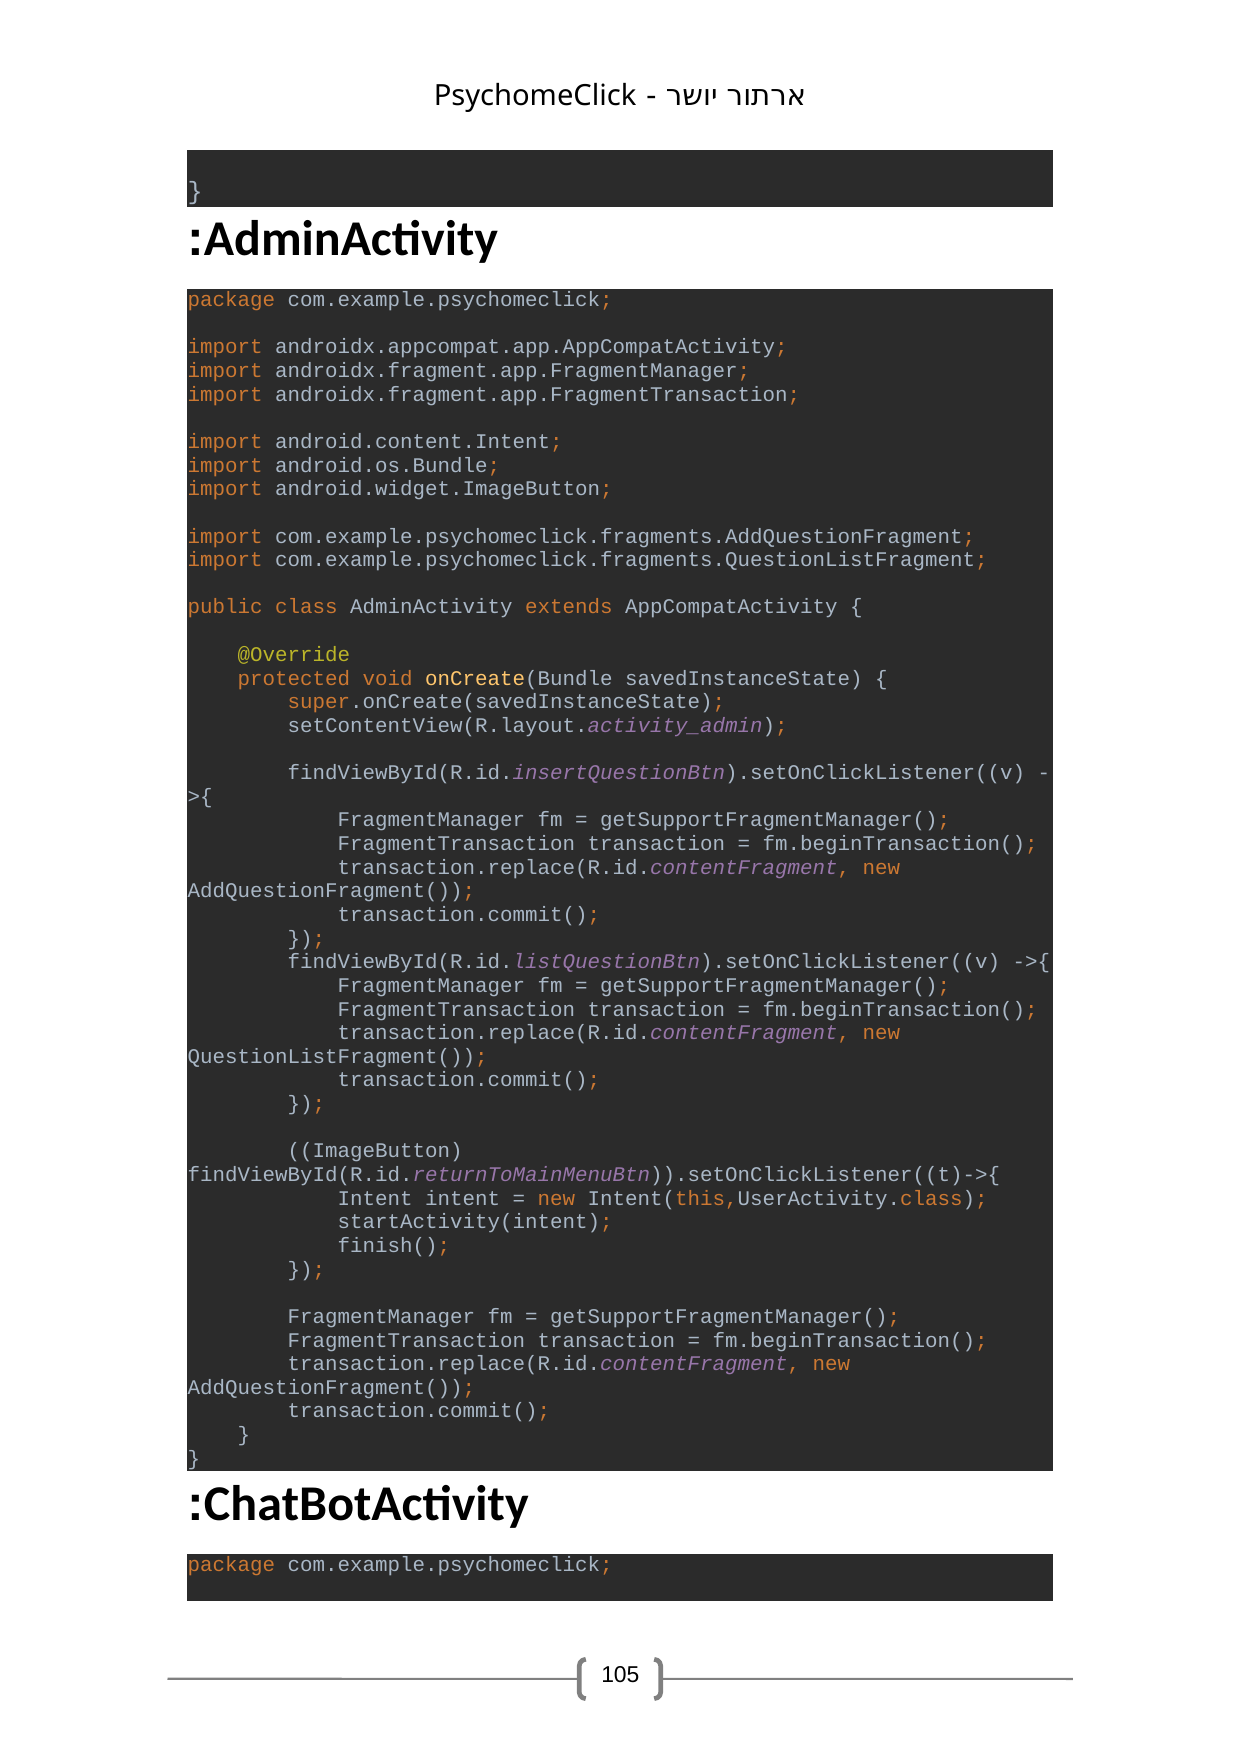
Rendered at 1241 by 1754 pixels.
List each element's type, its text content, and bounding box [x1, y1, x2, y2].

text package com.example.psychomeclick; import androidx.appcompat.app.AppCompatActivity; import androidx.fragment.app.FragmentManager; import androidx.fragment.app.FragmentTransaction; import android.content.Intent; import android.os.Bundle; import android.widget.ImageButton; import com.example.psychomeclick.fragments.AddQuestionFragment; import com.example.psychomeclick.fragments.QuestionListFragment; public class AdminActivity extends AppCompatActivity { @Override protected void onCreate(Bundle savedInstanceState) { super.onCreate(savedInstanceState); setContentView(R.layout.activity_admin); findViewById(R.id.insertQuestionBtn).setOnClickListener((v) ->{ FragmentManager fm = getSupportFragmentManager(); FragmentTransaction transaction = fm.beginTransaction(); transaction.replace(R.id.contentFragment, new AddQuestionFragment()); transaction.commit(); }); findViewById(R.id.listQuestionBtn).setOnClickListener((v) ->{ FragmentManager fm = getSupportFragmentManager(); FragmentTransaction transaction = fm.beginTransaction(); transaction.replace(R.id.contentFragment, new QuestionListFragment()); transaction.commit(); }); ((ImageButton) findViewById(R.id.returnToMainMenuBtn)).setOnClickListener((t)->{ Intent intent = new Intent(this,UserActivity.class); startActivity(intent); finish(); }); FragmentManager fm = getSupportFragmentManager(); FragmentTransaction transaction = fm.beginTransaction(); transaction.replace(R.id.contentFragment, new AddQuestionFragment()); transaction.commit(); } } [187, 289, 1053, 1471]
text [187, 150, 1053, 207]
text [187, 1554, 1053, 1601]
text AdminActivity: [187, 207, 1053, 268]
text ChatBotActivity: [187, 1471, 1053, 1532]
